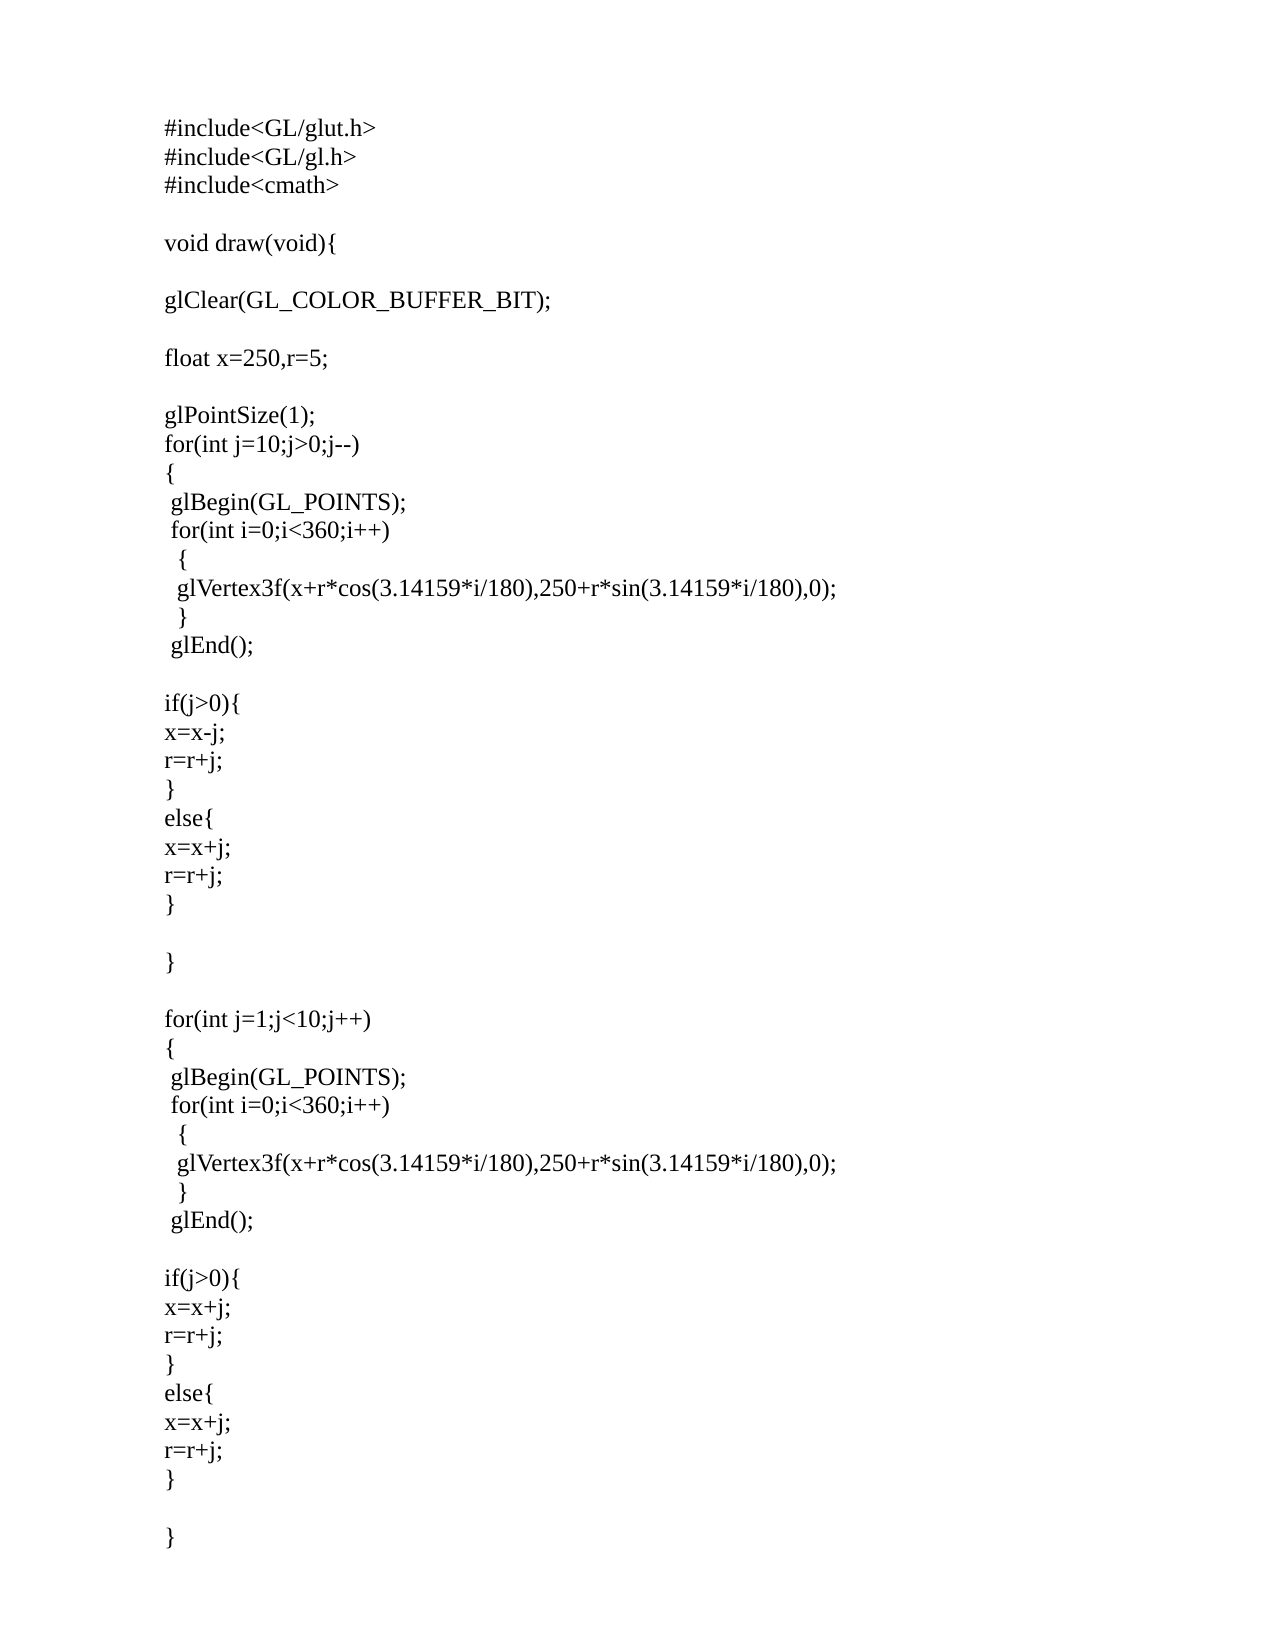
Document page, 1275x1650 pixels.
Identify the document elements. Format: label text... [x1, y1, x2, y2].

text { [89, 544, 1125, 573]
text float x=250,r=5; [89, 343, 1125, 372]
text } [89, 774, 1125, 803]
text x=x+j; [89, 832, 1125, 861]
text r=r+j; [89, 1436, 1125, 1464]
text if(j>0){ [89, 1263, 1125, 1292]
text glVertex3f(x+r*cos(3.14159*i/180),250+r*sin(3.14159*i/180),0); [89, 573, 1125, 602]
text glBegin(GL_POINTS); [89, 1062, 1125, 1091]
text for(int j=1;j<10;j++) [89, 1004, 1125, 1033]
text for(int i=0;i<360;i++) [89, 1091, 1125, 1119]
text #include<GL/glut.h> [89, 113, 1125, 142]
text } [89, 1464, 1125, 1493]
text glClear(GL_COLOR_BUFFER_BIT); [89, 286, 1125, 314]
text x=x-j; [89, 717, 1125, 746]
text else{ [89, 1378, 1125, 1407]
text r=r+j; [89, 861, 1125, 889]
text } [89, 947, 1125, 976]
text } [89, 1177, 1125, 1206]
text if(j>0){ [89, 688, 1125, 717]
text for(int j=10;j>0;j--) [89, 429, 1125, 458]
text glPointSize(1); [89, 401, 1125, 429]
text } [89, 1349, 1125, 1378]
text glBegin(GL_POINTS); [89, 487, 1125, 516]
text x=x+j; [89, 1292, 1125, 1321]
text for(int i=0;i<360;i++) [89, 516, 1125, 544]
text glEnd(); [89, 631, 1125, 659]
text else{ [89, 803, 1125, 832]
text x=x+j; [89, 1407, 1125, 1436]
text glEnd(); [89, 1206, 1125, 1234]
text } [89, 889, 1125, 918]
text { [89, 1033, 1125, 1062]
text glVertex3f(x+r*cos(3.14159*i/180),250+r*sin(3.14159*i/180),0); [89, 1148, 1125, 1177]
text } [89, 602, 1125, 631]
text } [89, 1522, 1125, 1551]
text #include<cmath> [89, 171, 1125, 199]
text void draw(void){ [89, 228, 1125, 257]
text { [89, 458, 1125, 487]
text { [89, 1119, 1125, 1148]
text r=r+j; [89, 1321, 1125, 1349]
text #include<GL/gl.h> [89, 142, 1125, 171]
text r=r+j; [89, 746, 1125, 774]
